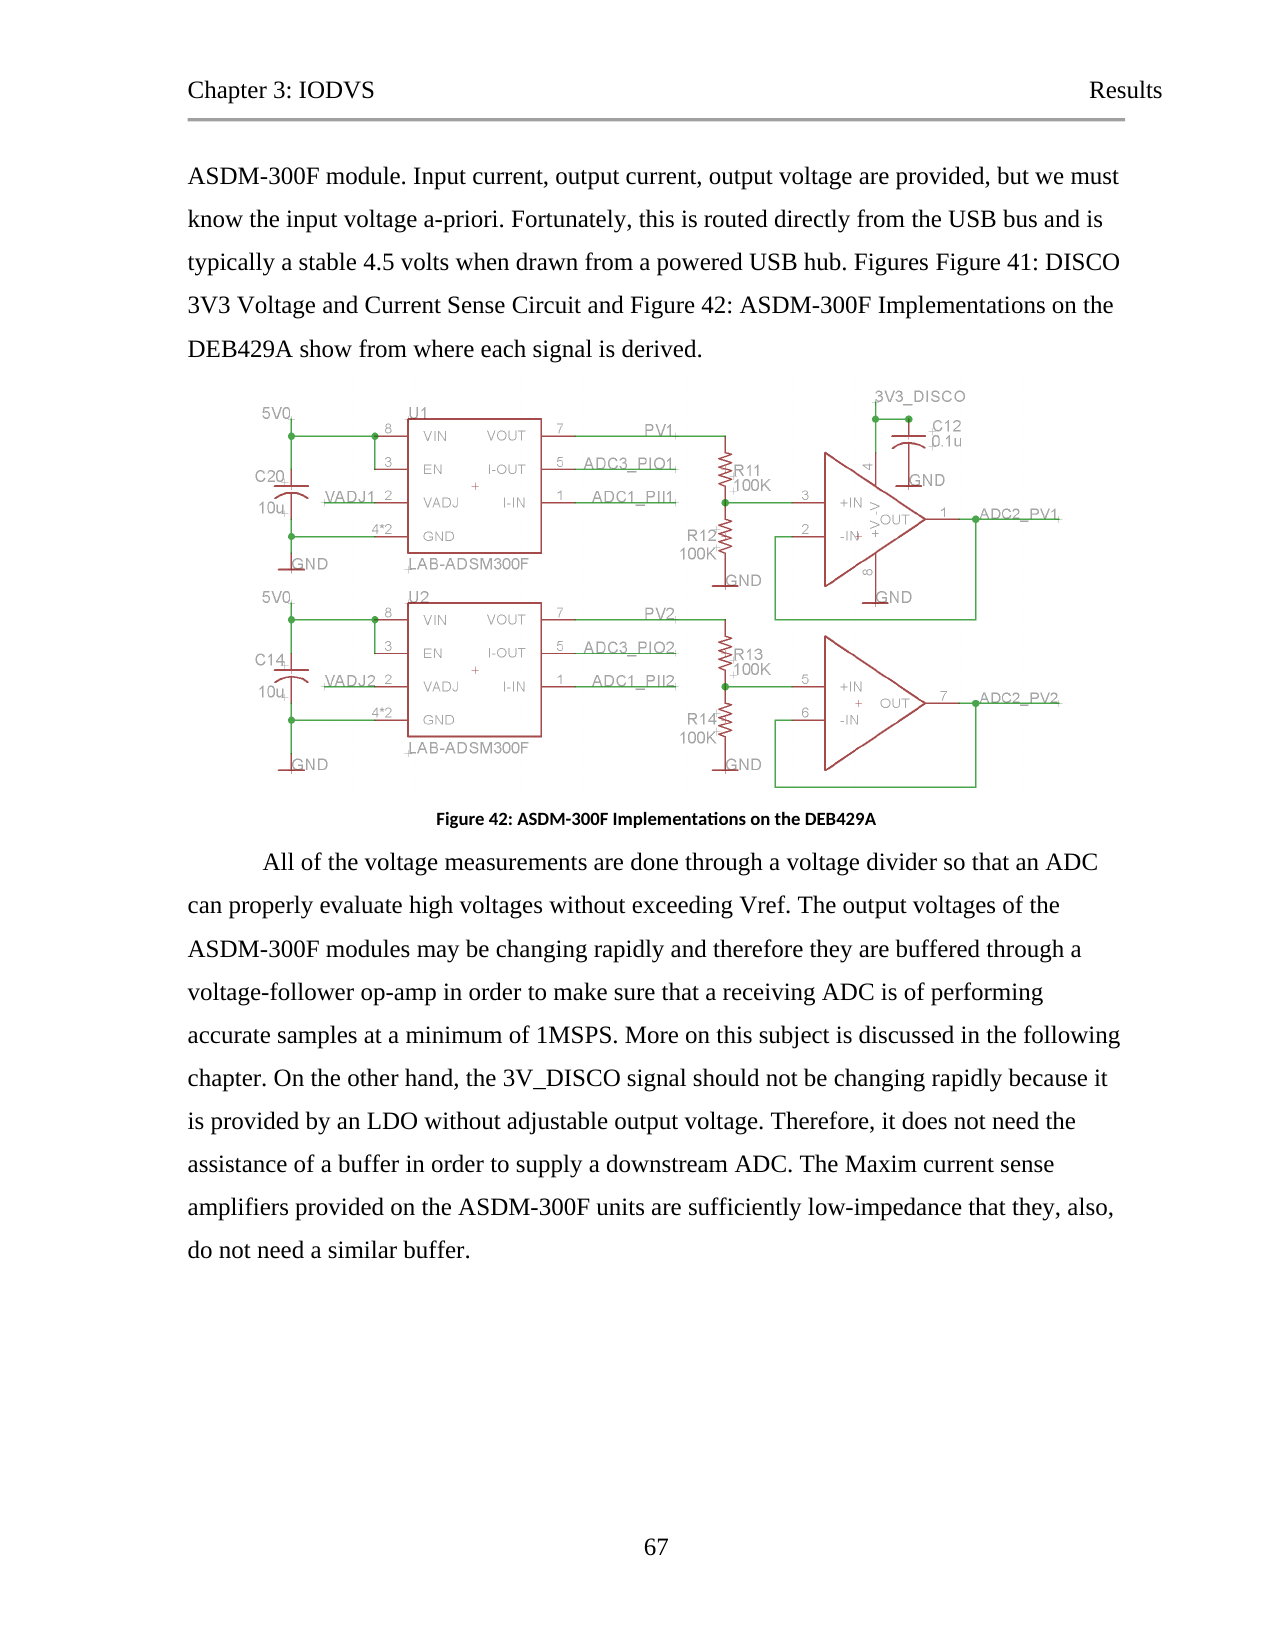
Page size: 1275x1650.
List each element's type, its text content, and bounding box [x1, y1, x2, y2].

text Figure 42: ASDM-300F Implementations on the DEB429A [187, 807, 1125, 830]
picture [248, 376, 1065, 793]
text All of the voltage measurements are done through a voltage divider so that an ADC can properly evaluate high voltages without exceeding Vref. The output voltages of the ASDM-300F modules may be changing rapidly and therefore they are buffered through a voltage-follower op-amp in order to make sure that a receiving ADC is of performing accurate samples at a minimum of 1MSPS. More on this subject is discussed in the following chapter. On the other hand, the 3V_DISCO signal should not be changing rapidly because it is provided by an LDO without adjustable output voltage. Therefore, it does not need the assistance of a buffer in order to supply a downstream ADC. The Maxim current sense amplifiers provided on the ASDM-300F units are sufficiently low-impedance that they, also, do not need a similar buffer. [187, 847, 1125, 1264]
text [187, 161, 1125, 362]
